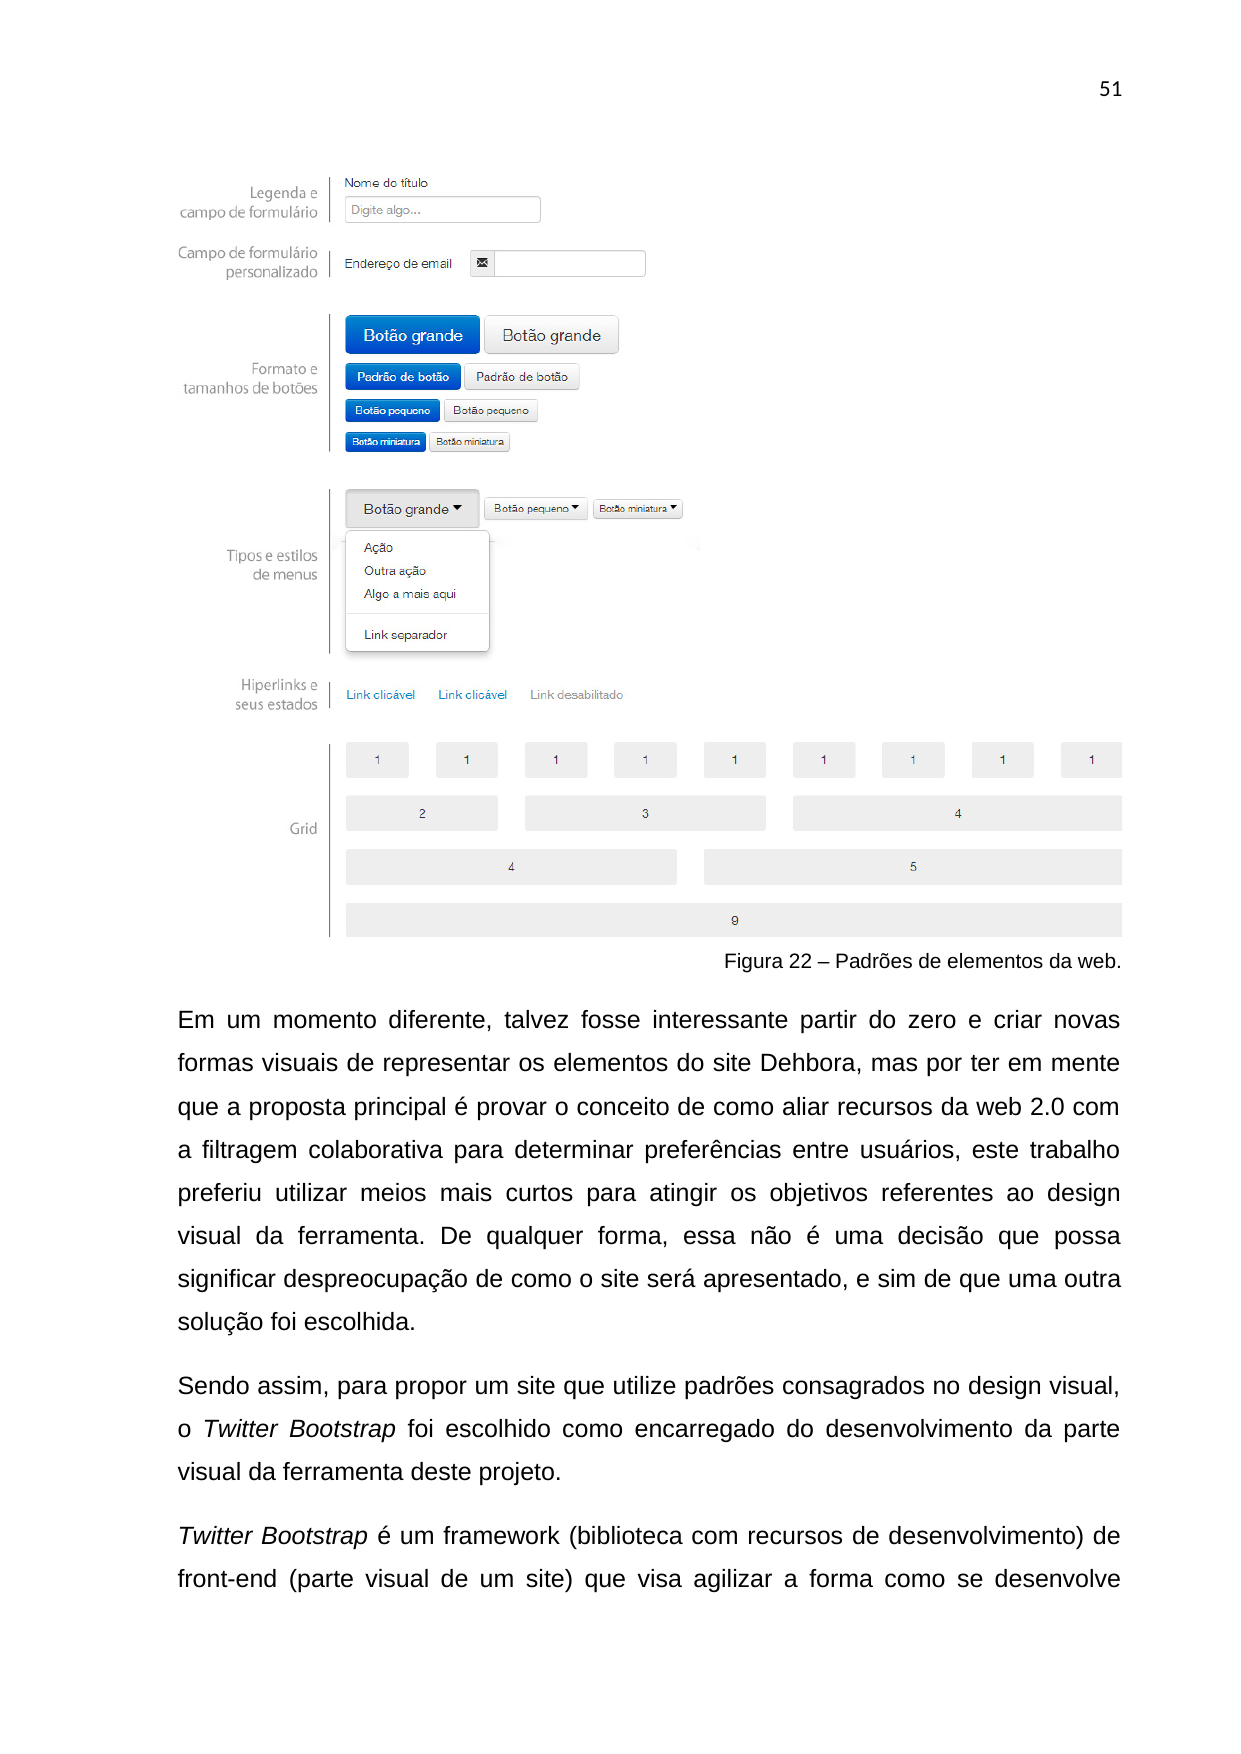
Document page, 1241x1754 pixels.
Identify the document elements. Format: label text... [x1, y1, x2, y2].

picture [178, 177, 1123, 937]
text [177, 1521, 1122, 1593]
text Sendo assim, para propor um site que utilize padrões consagrados no design visual, o Twitter Bootstrap foi escolhido como encarregado do desenvolvimento da parte visual da ferramenta deste projeto. [177, 1371, 1122, 1486]
text Em um momento diferente, talvez fosse interessante partir do zero e criar novas formas visuais de representar os elementos do site Dehbora, mas por ter em mente que a proposta principal é provar o conceito de como aliar recursos da web 2.0 com a filtragem colaborativa para determinar preferências entre usuários, este trabalho preferiu utilizar meios mais curtos para atingir os objetivos referentes ao design visual da ferramenta. De qualquer forma, essa não é uma decisão que possa significar despreocupação de como o site será apresentado, e sim de que uma outra solução foi escolhida. [177, 1005, 1122, 1336]
